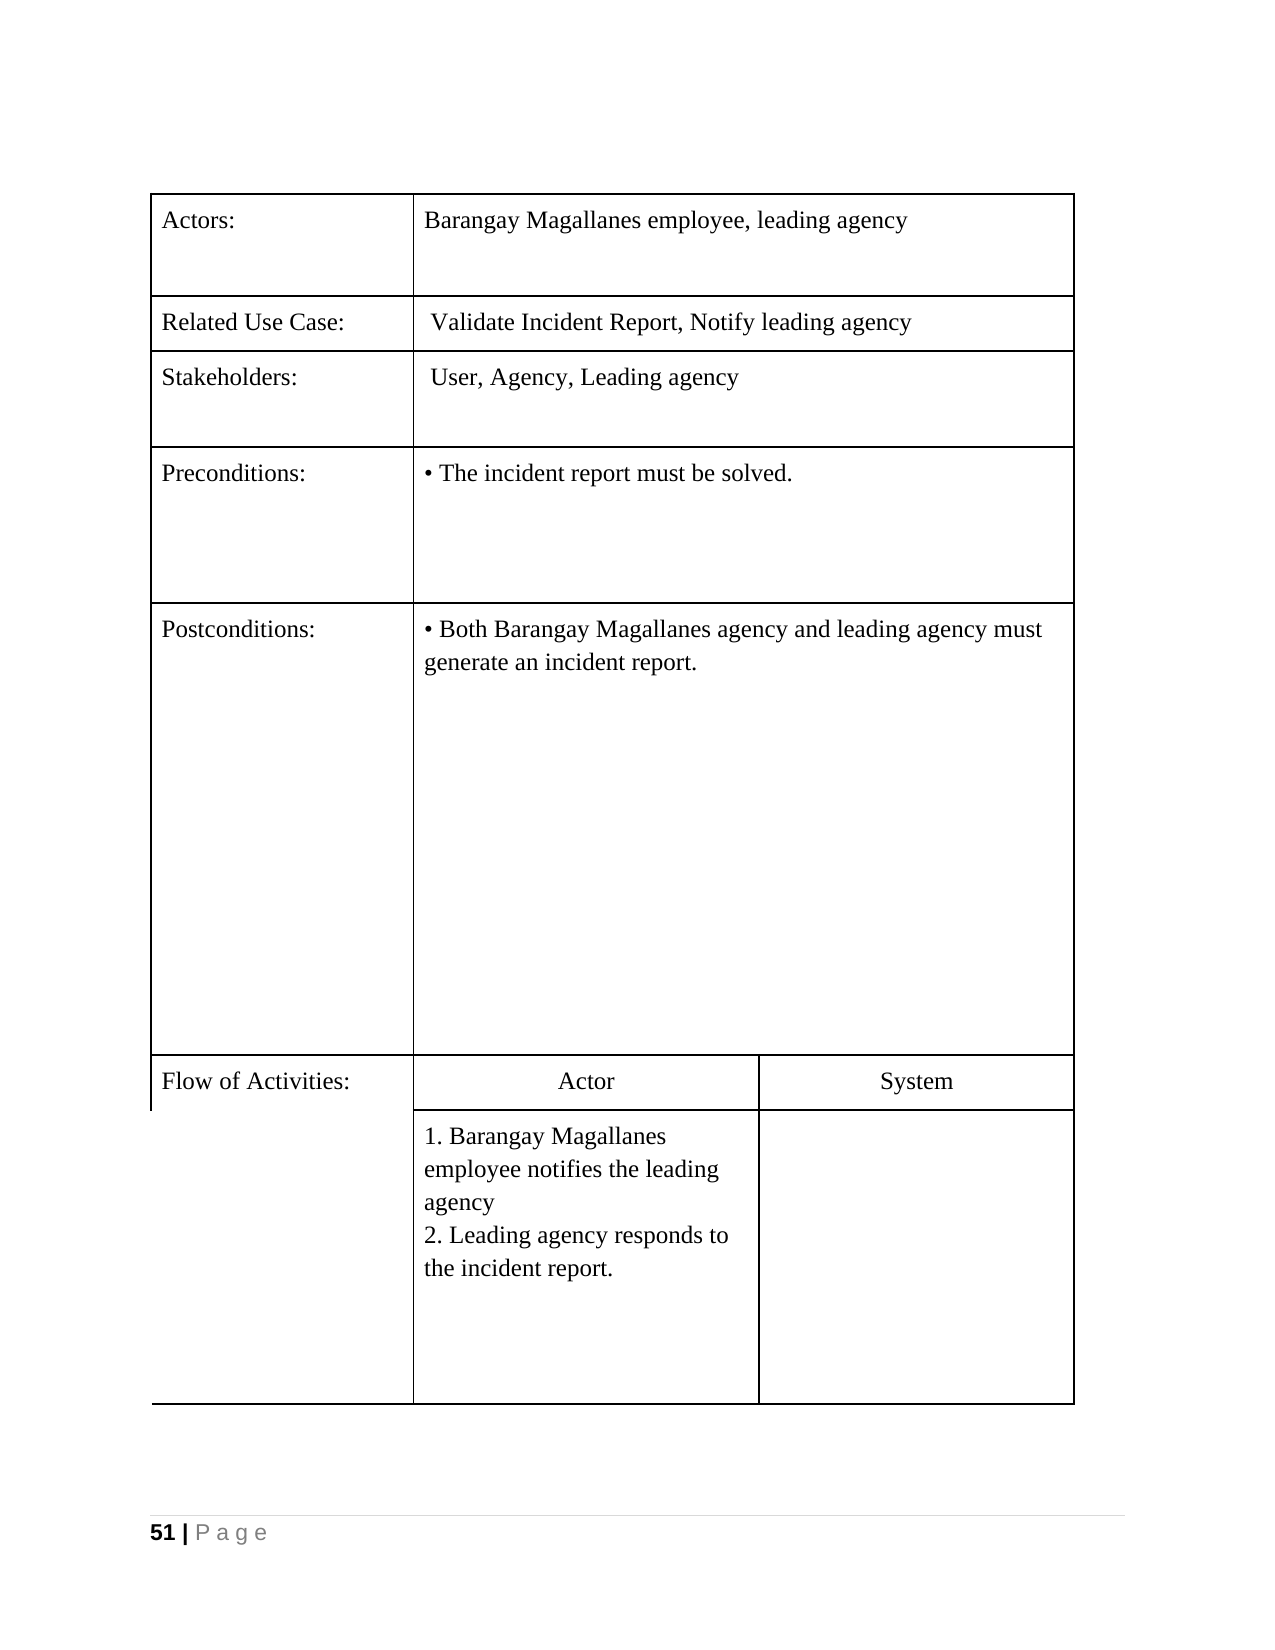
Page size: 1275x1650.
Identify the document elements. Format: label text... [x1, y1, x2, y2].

table_cell Flow of Activities: [151, 1056, 413, 1403]
table_cell • The incident report must be solved. [414, 448, 1073, 602]
table_cell User, Agency, Leading agency [414, 352, 1073, 446]
table_cell Validate Incident Report, Notify leading agency [414, 297, 1073, 350]
table_cell Postconditions: [152, 604, 413, 1054]
table_cell Related Use Case: [152, 297, 413, 350]
table_cell Actors: [152, 195, 413, 295]
table_cell Actor [414, 1056, 758, 1109]
table_cell 1. Barangay Magallanes employee notifies the leading agency 2. Leading agency responds to the incident report. [414, 1111, 758, 1403]
table_cell Stakeholders: [152, 352, 413, 446]
table_cell Preconditions: [152, 448, 413, 602]
table_cell System [760, 1056, 1073, 1109]
table_cell [760, 1111, 1073, 1403]
table_cell Barangay Magallanes employee, leading agency [414, 195, 1073, 295]
table_cell • Both Barangay Magallanes agency and leading agency must generate an incident report. [414, 604, 1073, 1054]
